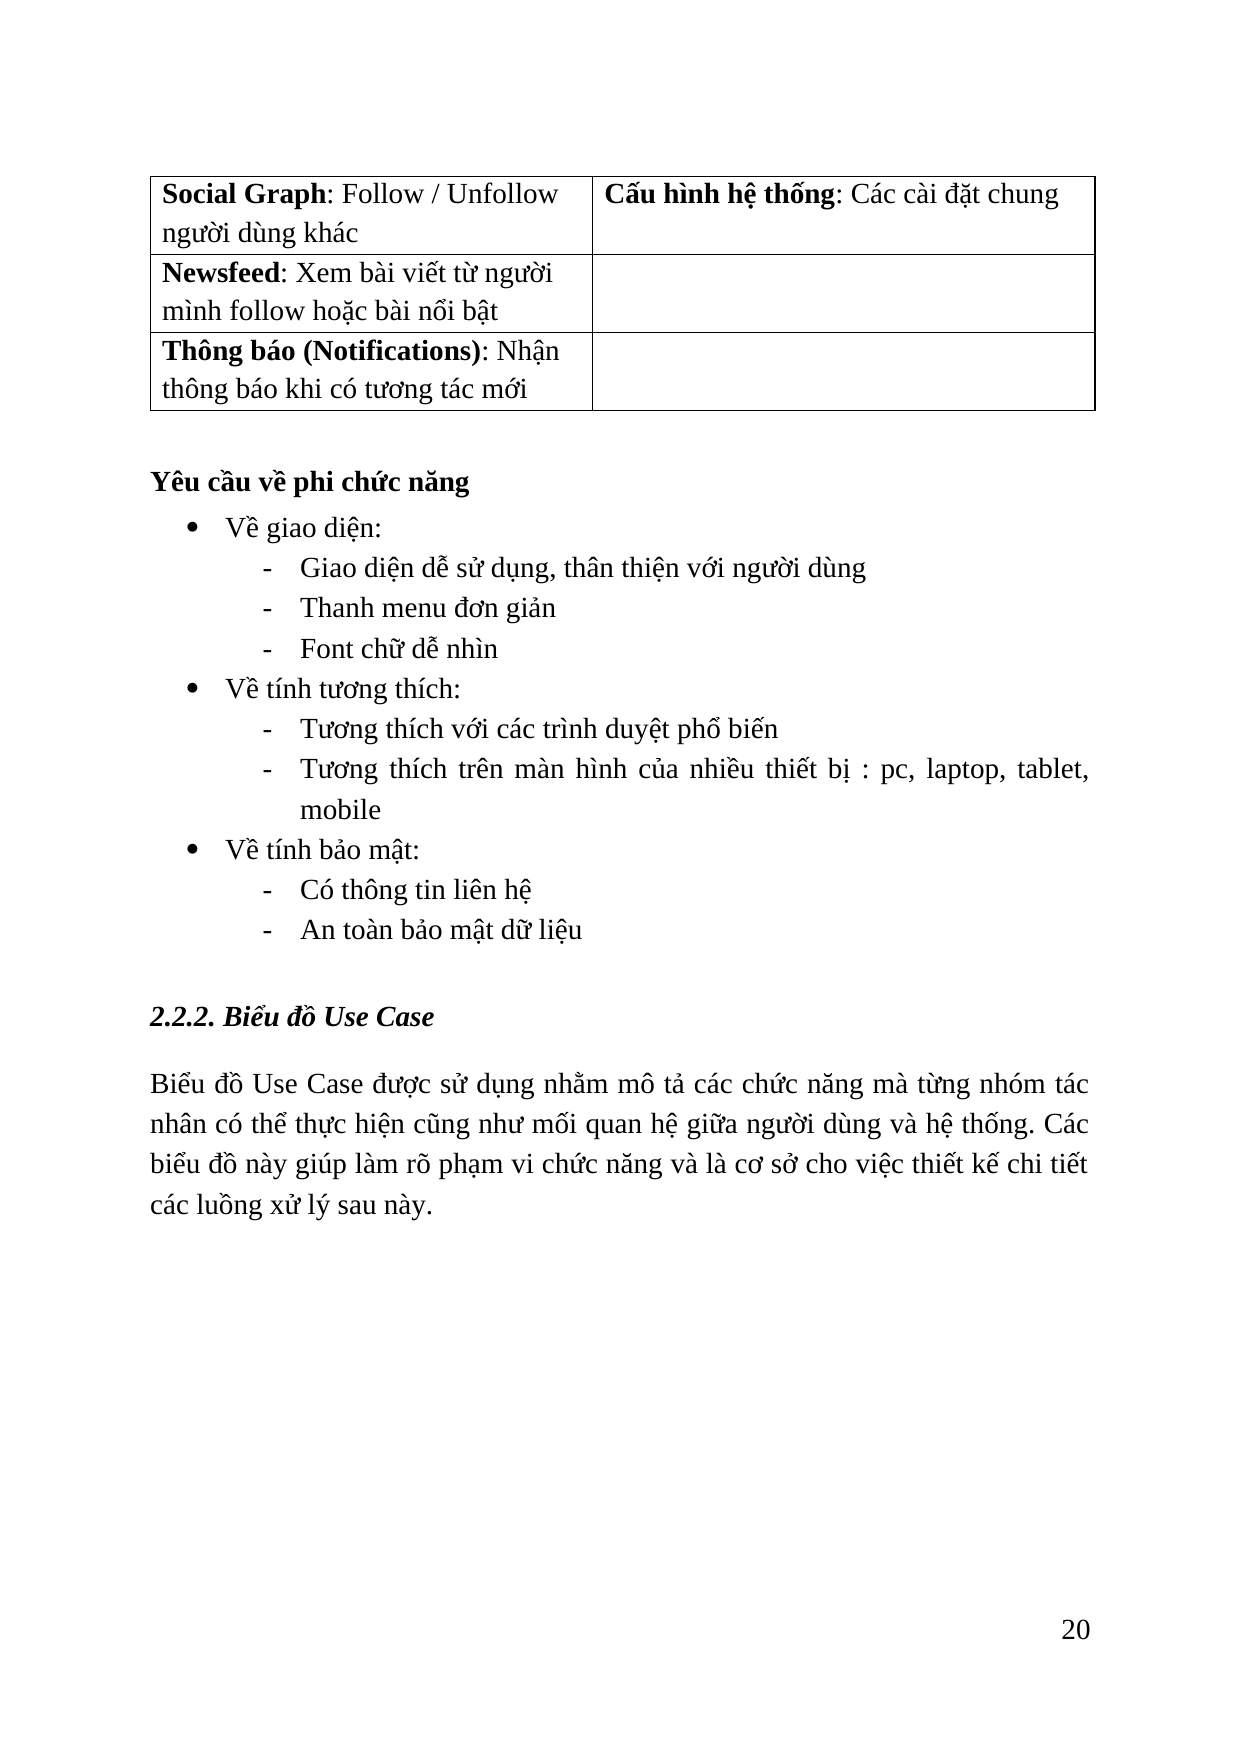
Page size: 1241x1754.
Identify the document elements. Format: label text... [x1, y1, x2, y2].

table_cell Thông báo (Notifications): Nhận thông báo khi có tương tác mới [151, 333, 592, 410]
text Biểu đồ Use Case được sử dụng nhằm mô tả các chức năng mà từng nhóm tác nhân có thể thực hiện cũng như mối quan hệ giữa người dùng và hệ thống. Các biểu đồ này giúp làm rõ phạm vi chức năng và là cơ sở cho việc thiết kế chi tiết các luồng xử lý sau này. [150, 1066, 1090, 1220]
text Yêu cầu về phi chức năng [150, 464, 1090, 497]
list An toàn bảo mật dữ liệu [262, 912, 1090, 946]
list Font chữ dễ nhìn [262, 631, 1090, 664]
list Giao diện dễ sử dụng, thân thiện với người dùng [262, 550, 1090, 584]
table_cell Newsfeed: Xem bài viết từ người mình follow hoặc bài nổi bật [151, 255, 592, 332]
table_cell [593, 333, 1094, 410]
list Về tính bảo mật: [187, 832, 1090, 866]
list Có thông tin liên hệ [262, 872, 1090, 906]
list Về tính tương thích: [187, 671, 1090, 705]
list Tương thích trên màn hình của nhiều thiết bị : pc, laptop, tablet, mobile [262, 752, 1090, 825]
list Về giao diện: [187, 510, 1090, 544]
table_cell Cấu hình hệ thống: Các cài đặt chung [593, 177, 1094, 254]
list Tương thích với các trình duyệt phổ biến [262, 711, 1090, 745]
subtitle 2.2.2. Biểu đồ Use Case [150, 999, 1090, 1033]
table_cell [593, 255, 1094, 332]
table_cell Social Graph: Follow / Unfollow người dùng khác [151, 177, 592, 254]
list Thanh menu đơn giản [262, 591, 1090, 624]
